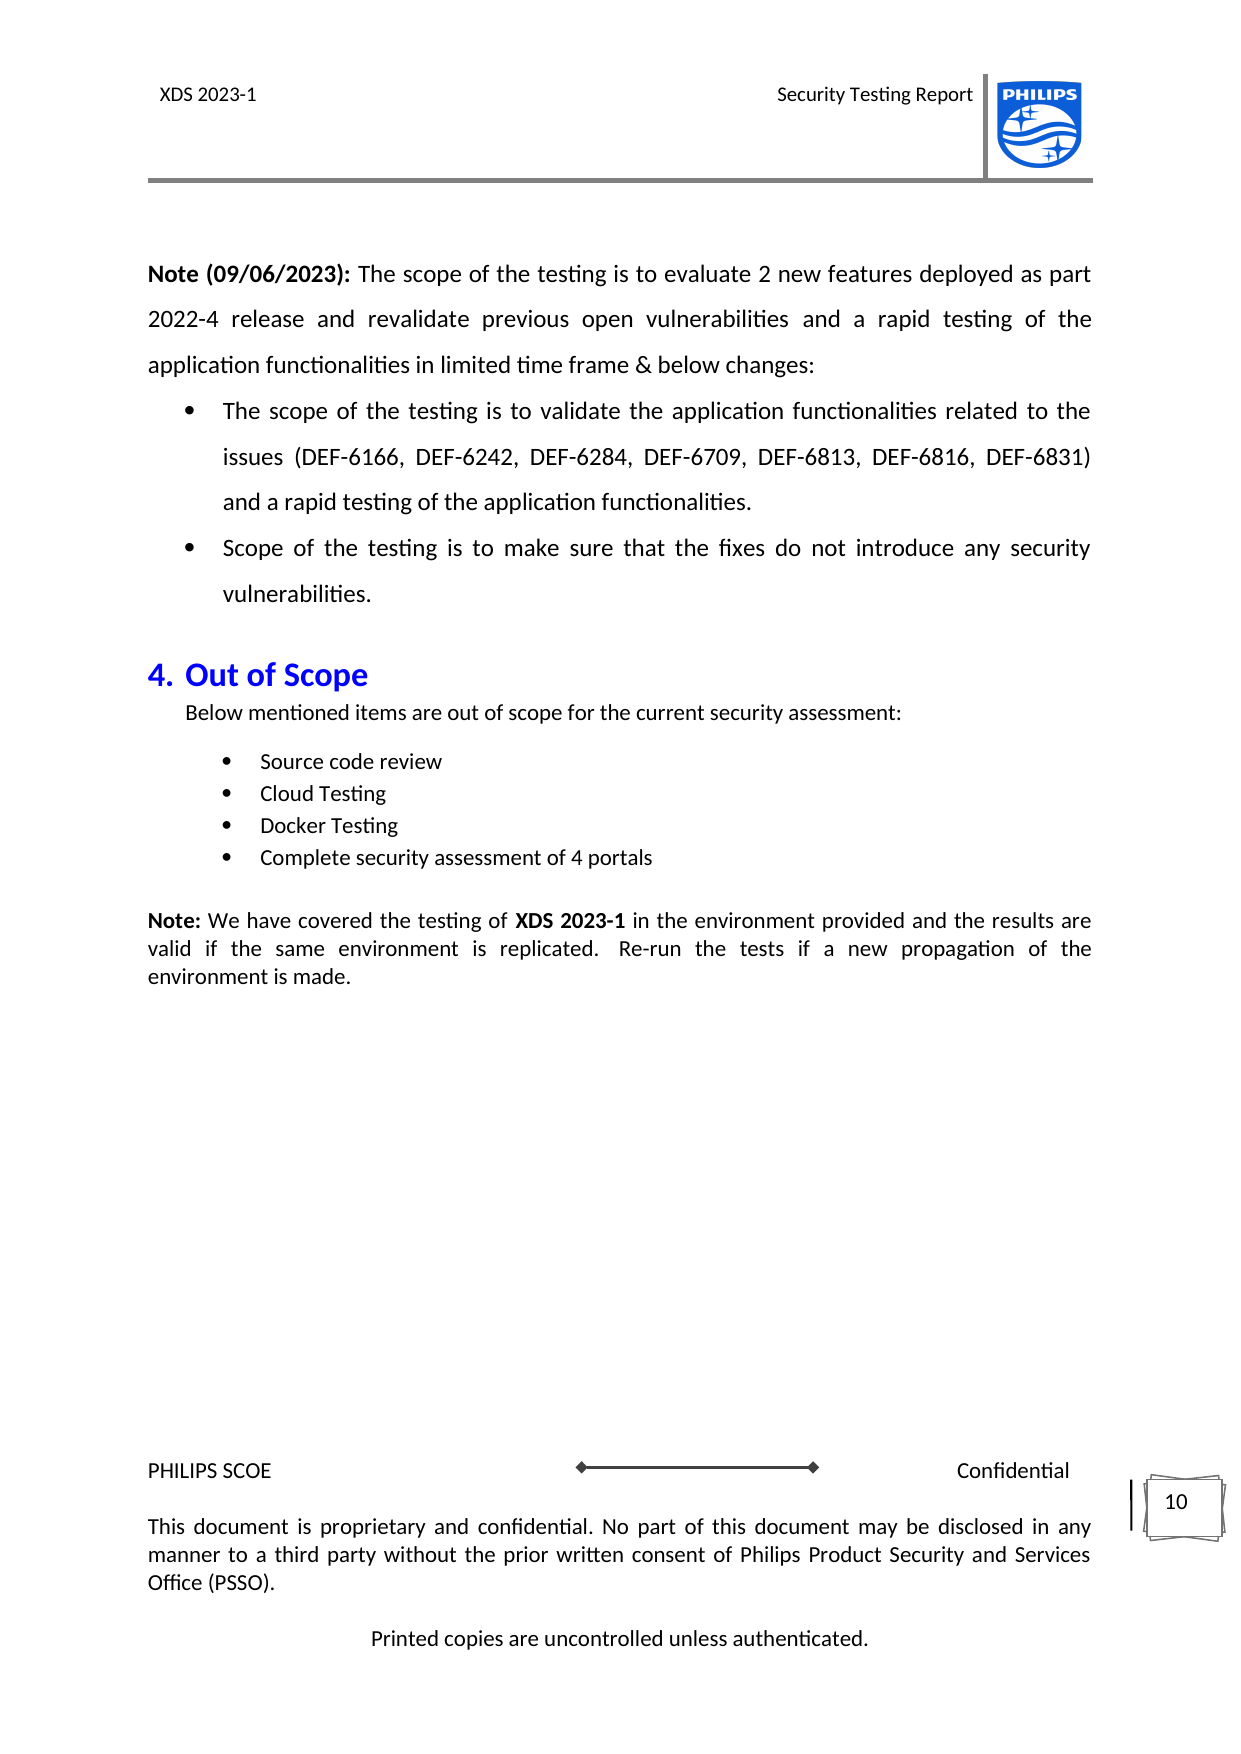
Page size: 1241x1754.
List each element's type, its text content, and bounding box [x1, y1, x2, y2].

text Below mentioned items are out of scope for the current security assessment: [185, 698, 1093, 726]
list The scope of the testing is to validate the application functionalities related to the issues (DEF-6166, DEF-6242, DEF-6284, DEF-6709, DEF-6813, DEF-6816, DEF-6831) and a rapid testing of the application functionalities. [185, 395, 1093, 517]
picture [997, 81, 1082, 168]
list Scope of the testing is to make sure that the fixes do not introduce any security vulnerabilities. [185, 532, 1093, 608]
list Complete security assessment of 4 portals [223, 843, 1093, 871]
text Note: We have covered the testing of XDS 2023-1 in the environment provided and the results are valid if the same environment is replicated. Re-run the tests if a new propagation of the environment is made. [148, 906, 1093, 990]
subtitle Out of Scope [148, 653, 1093, 695]
list Docker Testing [223, 811, 1093, 839]
list Cloud Testing [223, 779, 1093, 807]
list Source code review [223, 747, 1093, 775]
text Note (09/06/2023): The scope of the testing is to evaluate 2 new features deployed as part 2022-4 release and revalidate previous open vulnerabilities and a rapid testing of the application functionalities in limited time frame & below changes: [148, 258, 1093, 380]
